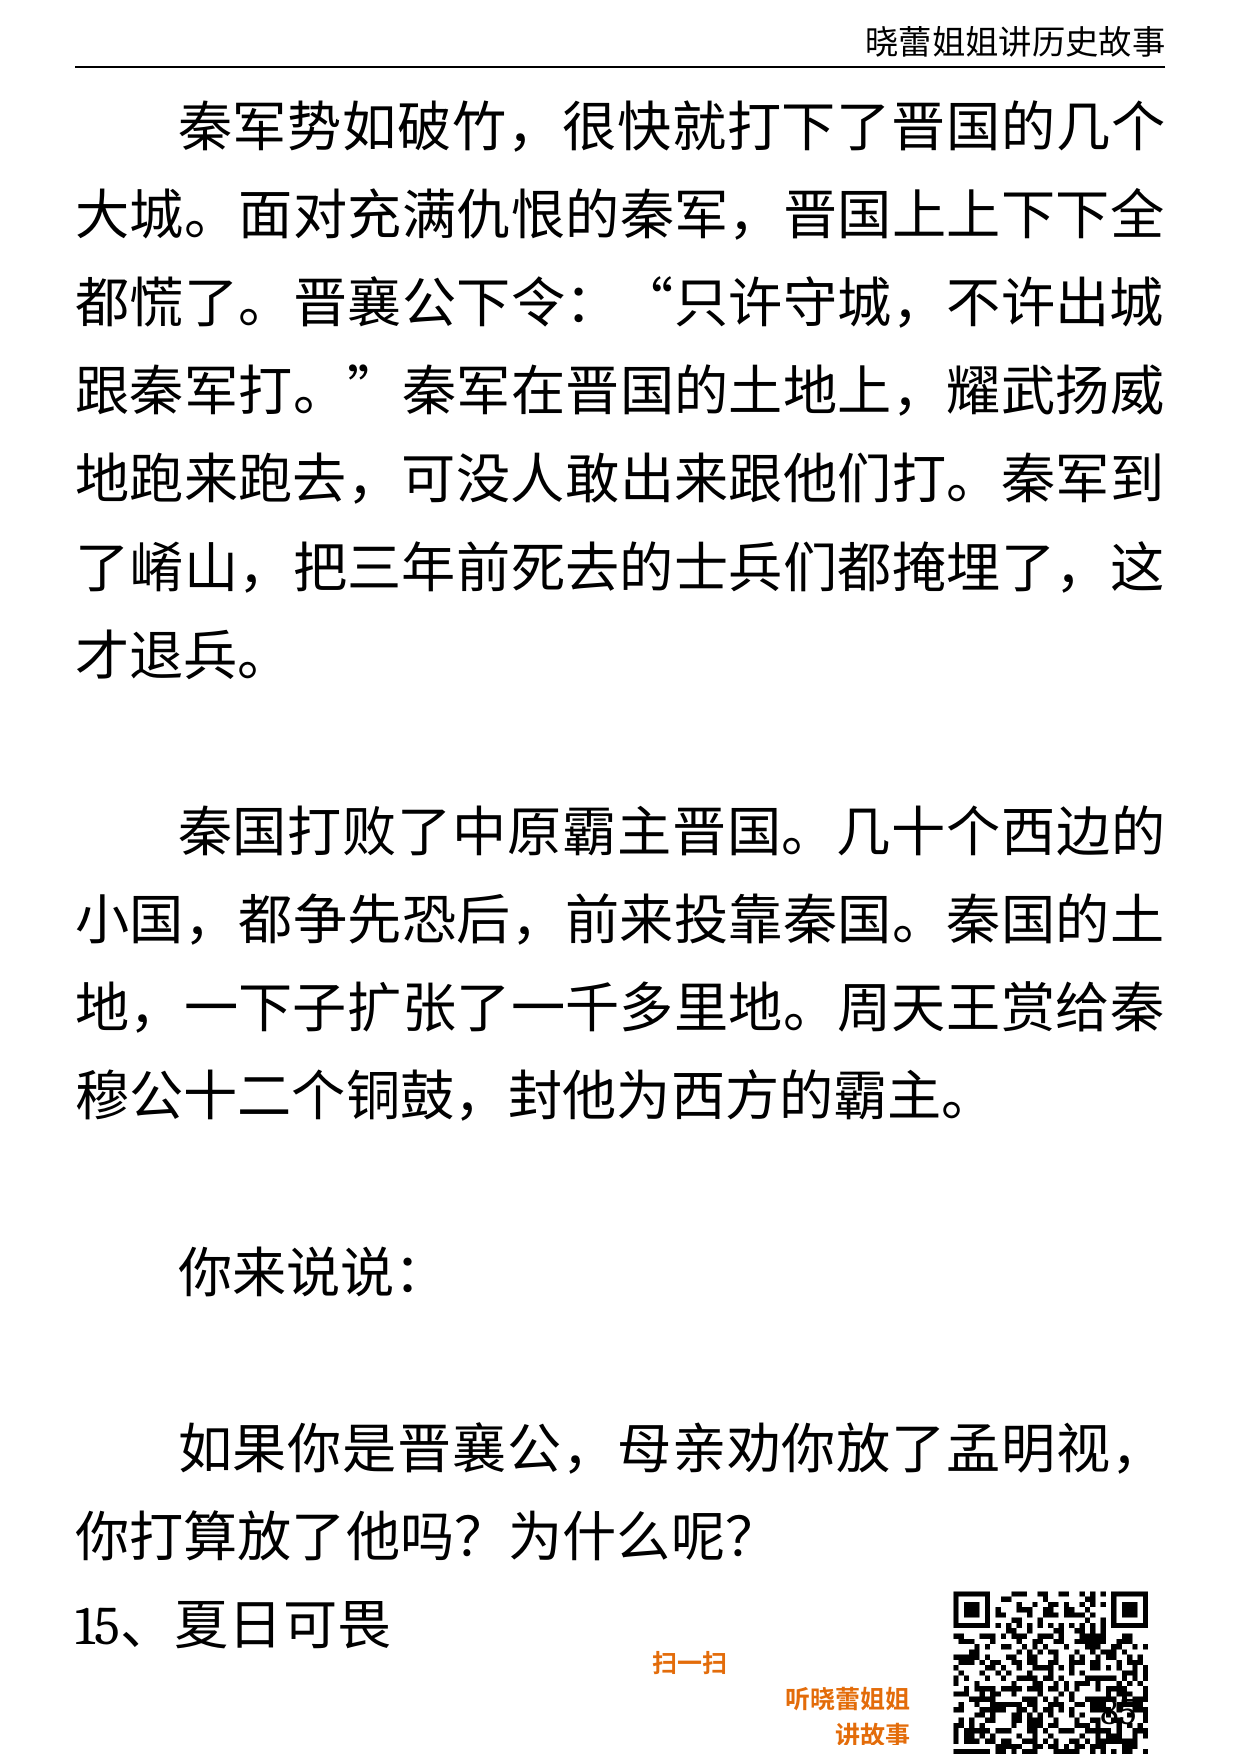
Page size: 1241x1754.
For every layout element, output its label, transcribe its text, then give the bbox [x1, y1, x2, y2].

text 你来说说： [75, 1224, 1165, 1312]
picture [950, 1588, 1152, 1754]
text 秦军势如破竹，很快就打下了晋国的几个大城。面对充满仇恨的秦军，晋国上上下下全都慌了。晋襄公下令：“只许守城，不许出城跟秦军打。”秦军在晋国的土地上，耀武扬威地跑来跑去，可没人敢出来跟他们打。秦军到了崤山，把三年前死去的士兵们都掩埋了，这才退兵。 [75, 79, 1165, 696]
text 如果你是晋襄公，母亲劝你放了孟明视，你打算放了他吗？为什么呢？ [75, 1401, 1165, 1577]
text 秦国打败了中原霸主晋国。几十个西边的小国，都争先恐后，前来投靠秦国。秦国的土地，一下子扩张了一千多里地。周天王赏给秦穆公十二个铜鼓，封他为西方的霸主。 [75, 784, 1165, 1136]
